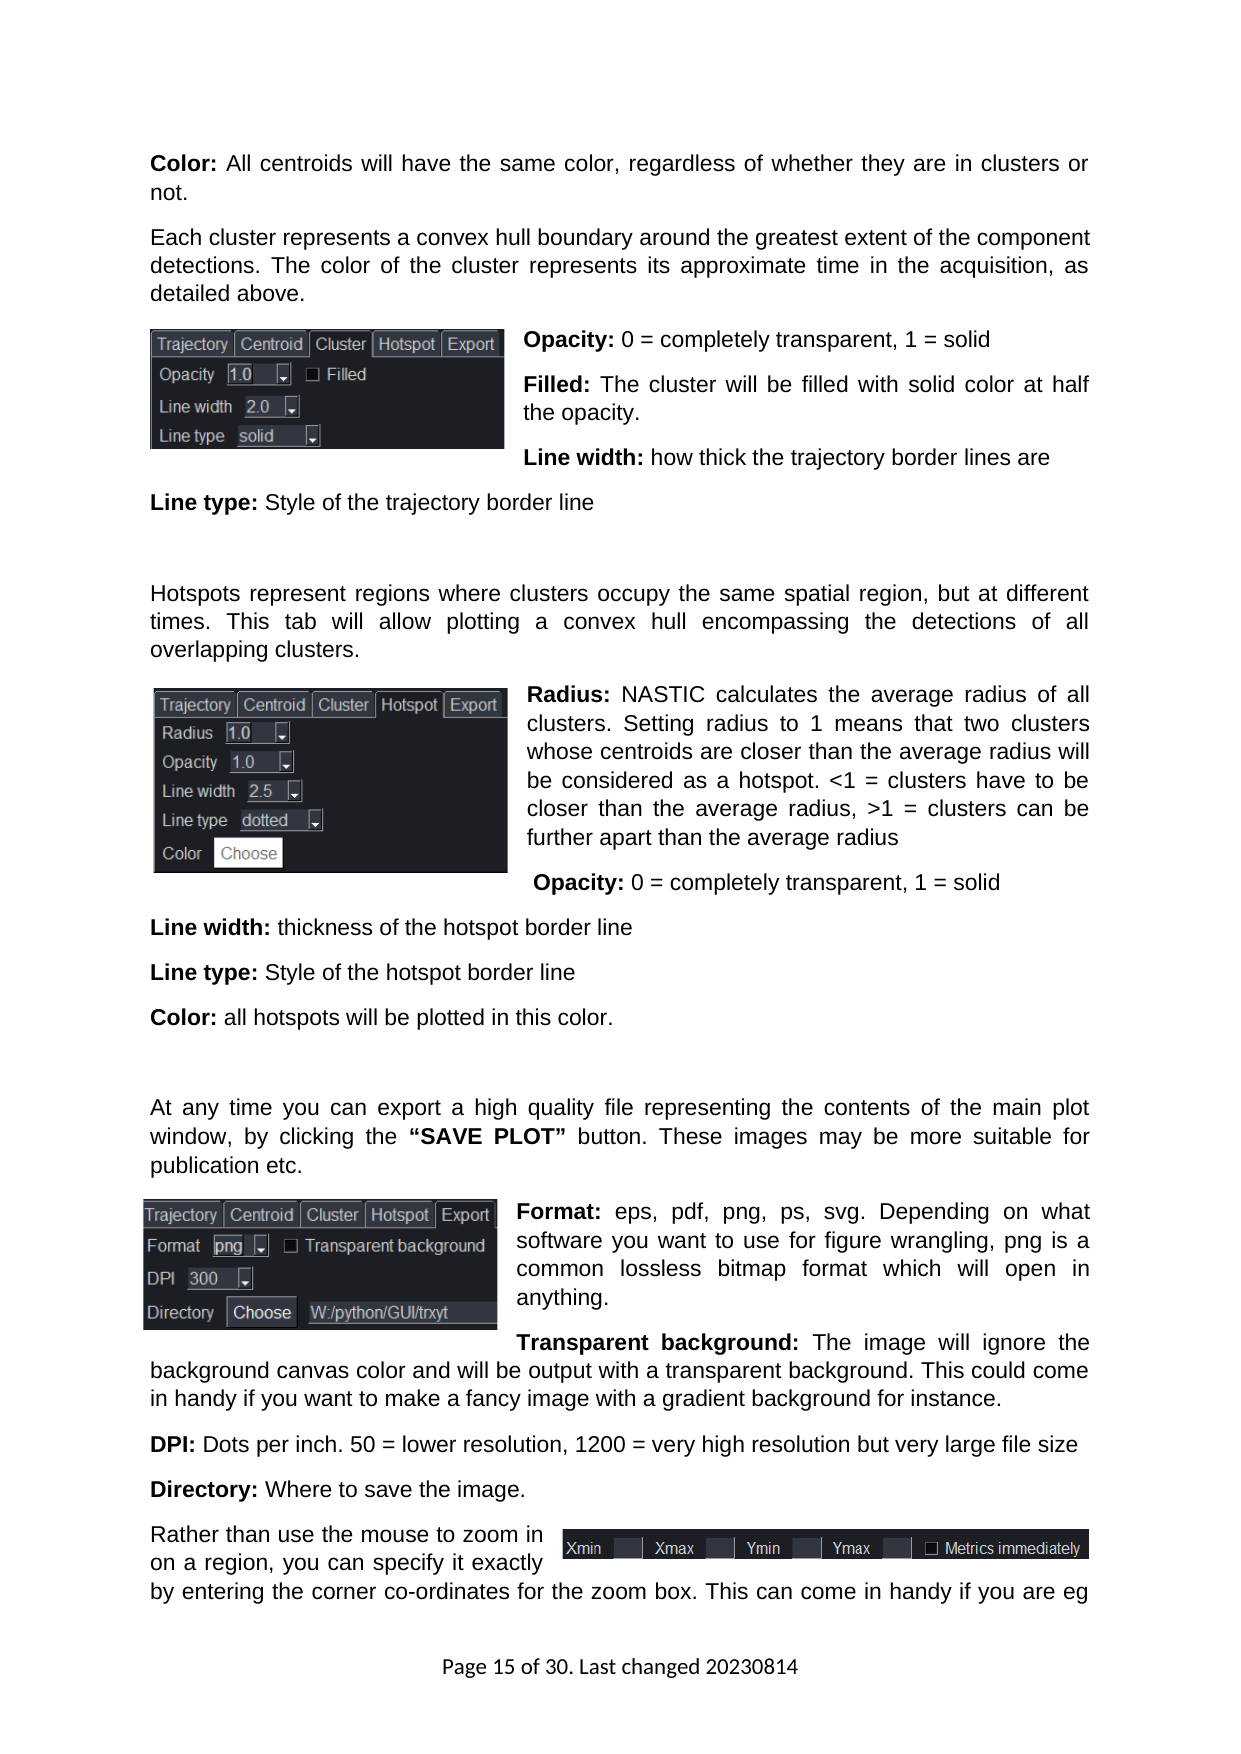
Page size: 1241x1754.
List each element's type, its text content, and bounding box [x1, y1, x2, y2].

picture [153, 688, 508, 873]
text Directory: Where to save the image. [150, 1476, 1090, 1502]
text Each cluster represents a convex hull boundary around the greatest extent of the component detections. The color of the cluster represents its approximate time in the acquisition, as detailed above. [150, 223, 1090, 307]
text Line type: Style of the trajectory border line [150, 489, 1090, 516]
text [150, 1521, 1090, 1604]
picture [143, 1199, 498, 1330]
text Color: all hotspots will be plotted in this color. [150, 1004, 1090, 1030]
text Hotspots represent regions where clusters occupy the same spatial region, but at different times. This tab will allow plotting a convex hull encompassing the detections of all overlapping clusters. [150, 579, 1090, 663]
text Line width: how thick the trajectory border lines are [150, 444, 1090, 471]
text Opacity: 0 = completely transparent, 1 = solid [150, 869, 1090, 895]
text Color: All centroids will have the same color, regardless of whether they are in clusters or not. [150, 150, 1090, 205]
text Line type: Style of the hotspot border line [150, 959, 1090, 985]
text At any time you can export a high quality file representing the contents of the main plot window, by clicking the “SAVE PLOT” button. These images may be more suitable for publication etc. [150, 1094, 1090, 1179]
text Filled: The cluster will be filled with solid color at half the opacity. [505, 371, 1090, 425]
picture [150, 329, 505, 449]
text Line width: thickness of the hotspot border line [150, 914, 1090, 940]
text Transparent background: The image will ignore the background canvas color and will be output with a transparent background. This could come in handy if you want to make a fancy image with a gradient background for instance. [150, 1328, 1090, 1412]
text DPI: Dots per inch. 50 = lower resolution, 1200 = very high resolution but very large file size [150, 1431, 1090, 1457]
picture [562, 1529, 1089, 1559]
text Opacity: 0 = completely transparent, 1 = solid [150, 326, 1090, 352]
